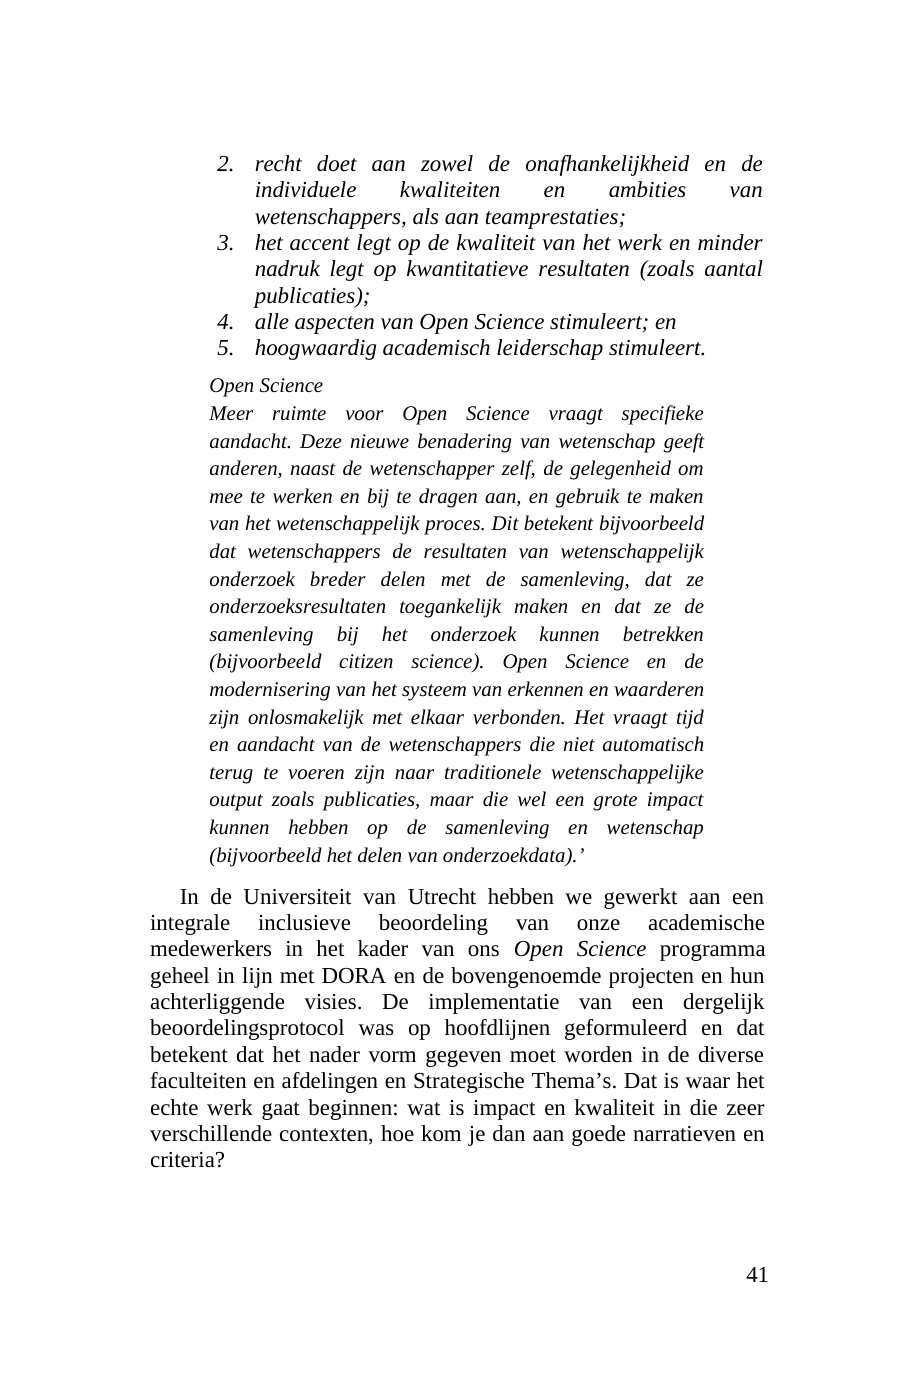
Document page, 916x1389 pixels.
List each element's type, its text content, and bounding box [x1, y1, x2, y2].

text Open Science [209, 373, 706, 397]
list alle aspecten van Open Science stimuleert; en [217, 308, 766, 334]
text In de Universiteit van Utrecht hebben we gewerkt aan een integrale inclusieve beoordeling van onze academische medewerkers in het kader van ons Open Science programma geheel in lijn met DORA en de bovengenoemde projecten en hun achterliggende visies. De implementatie van een dergelijk beoordelingsprotocol was op hoofdlijnen geformuleerd en dat betekent dat het nader vorm gegeven moet worden in de diverse faculteiten en afdelingen en Strategische Thema’s. Dat is waar het echte werk gaat beginnen: wat is impact en kwaliteit in die zeer verschillende contexten, hoe kom je dan aan goede narratieven en criteria? [150, 883, 766, 1173]
list hoogwaardig academisch leiderschap stimuleert. [217, 334, 766, 361]
list recht doet aan zowel de onafhankelijkheid en de individuele kwaliteiten en ambities van wetenschappers, als aan teamprestaties; [217, 150, 766, 229]
text Meer ruimte voor Open Science vraagt specifieke aandacht. Deze nieuwe benadering van wetenschap geeft anderen, naast de wetenschapper zelf, de gelegenheid om mee te werken en bij te dragen aan, en gebruik te maken van het wetenschappelijk proces. Dit betekent bijvoorbeeld dat wetenschappers de resultaten van wetenschappelijk onderzoek breder delen met de samenleving, dat ze onderzoeksresultaten toegankelijk maken en dat ze de samenleving bij het onderzoek kunnen betrekken (bijvoorbeeld citizen science). Open Science en de modernisering van het systeem van erkennen en waarderen zijn onlosmakelijk met elkaar verbonden. Het vraagt tijd en aandacht van de wetenschappers die niet automatisch terug te voeren zijn naar traditionele wetenschappelijke output zoals publicaties, maar die wel een grote impact kunnen hebben op de samenleving en wetenschap (bijvoorbeeld het delen van onderzoekdata).’ [209, 401, 706, 867]
list het accent legt op de kwaliteit van het werk en minder nadruk legt op kwantitatieve resultaten (zoals aantal publicaties); [217, 229, 766, 308]
